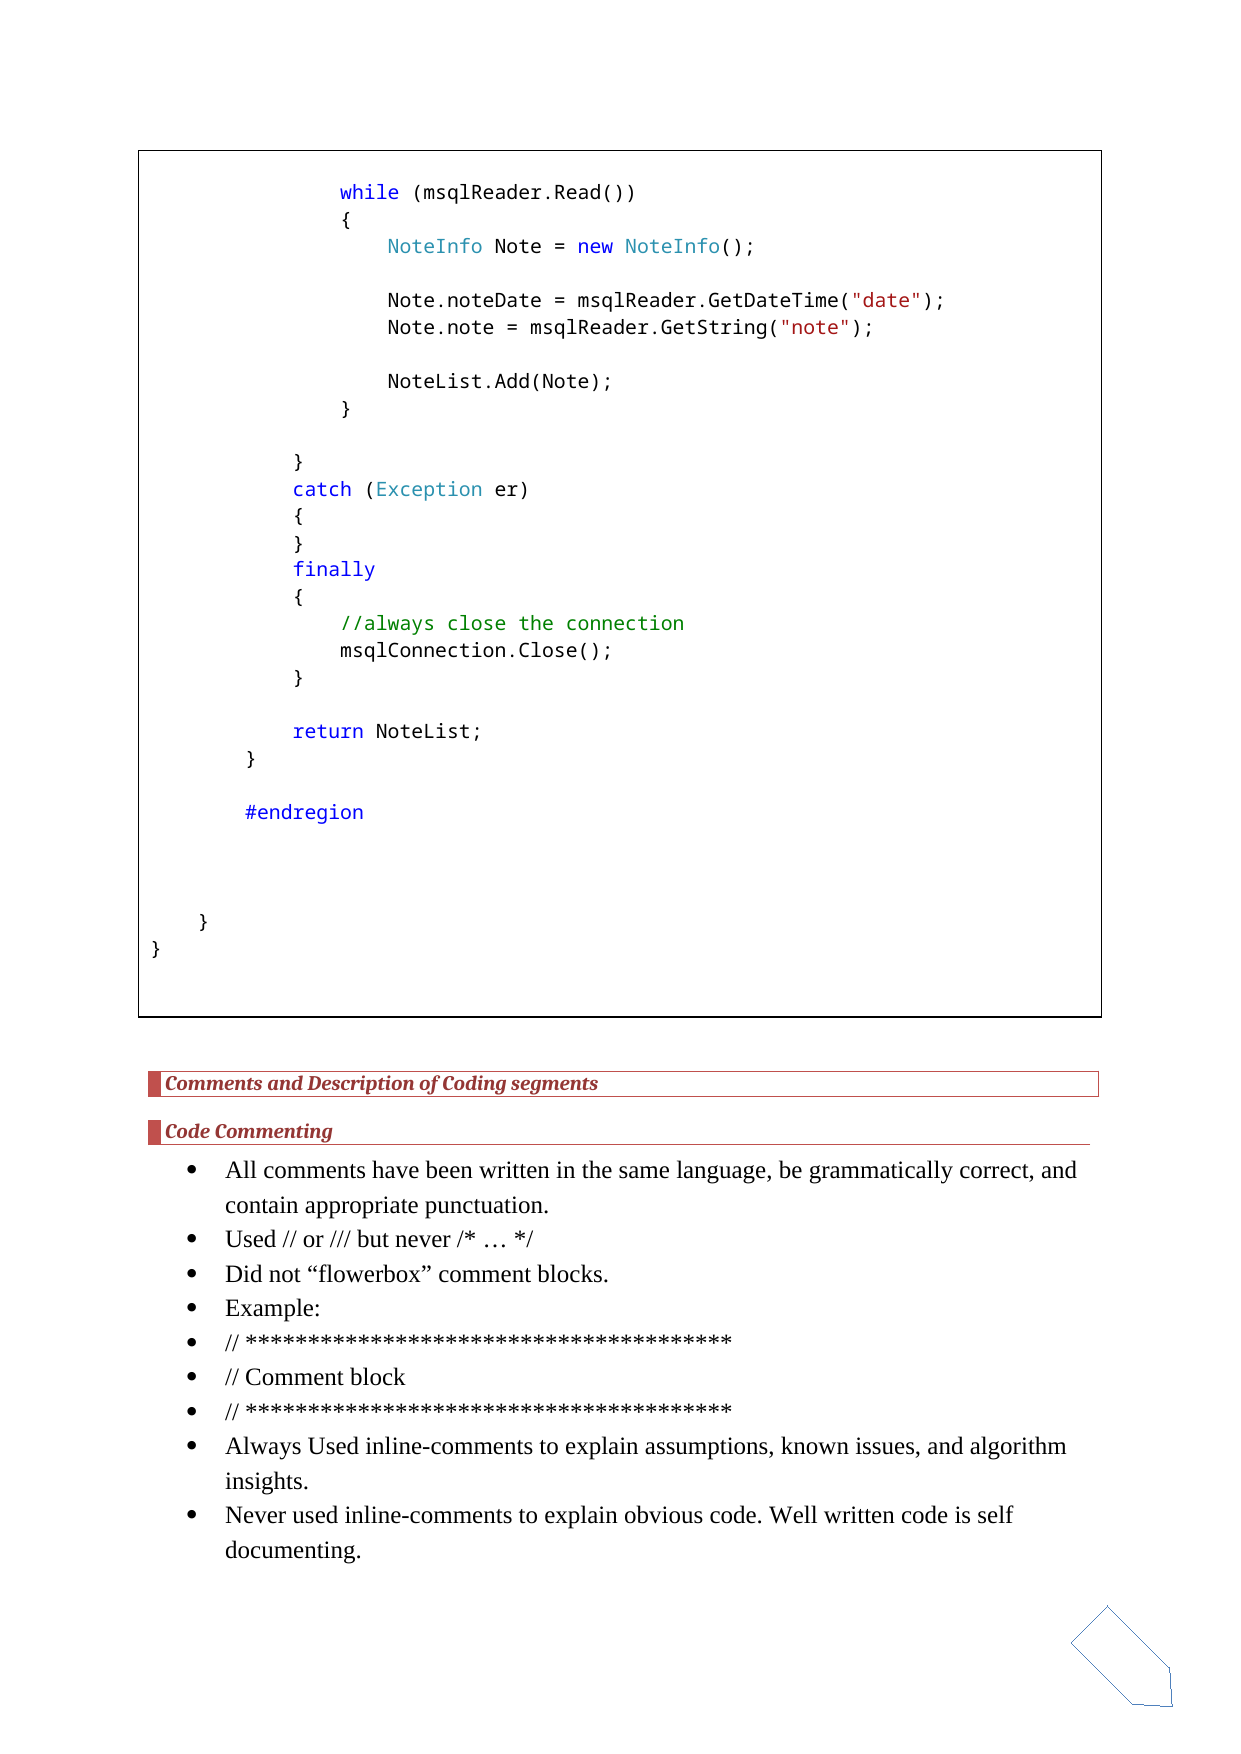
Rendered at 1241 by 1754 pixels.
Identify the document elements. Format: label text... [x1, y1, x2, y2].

list Used // or /// but never /* … */ [187, 1224, 1090, 1253]
list Example: [187, 1293, 1090, 1322]
list All comments have been written in the same language, be grammatically correct, and contain appropriate punctuation. [187, 1156, 1090, 1219]
list // *************************************** [187, 1328, 1090, 1357]
list Always Used inline-comments to explain assumptions, known issues, and algorithm insights. [187, 1431, 1090, 1495]
list // *************************************** [187, 1397, 1090, 1426]
subtitle Comments and Description of Coding segments [161, 1072, 1098, 1096]
list // Comment block [187, 1362, 1090, 1391]
list Did not “flowerbox” comment blocks. [187, 1259, 1090, 1288]
list Never used inline-comments to explain obvious code. Well written code is self documenting. [187, 1500, 1090, 1564]
subtitle Code Commenting [161, 1120, 1090, 1144]
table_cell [139, 151, 1101, 1016]
